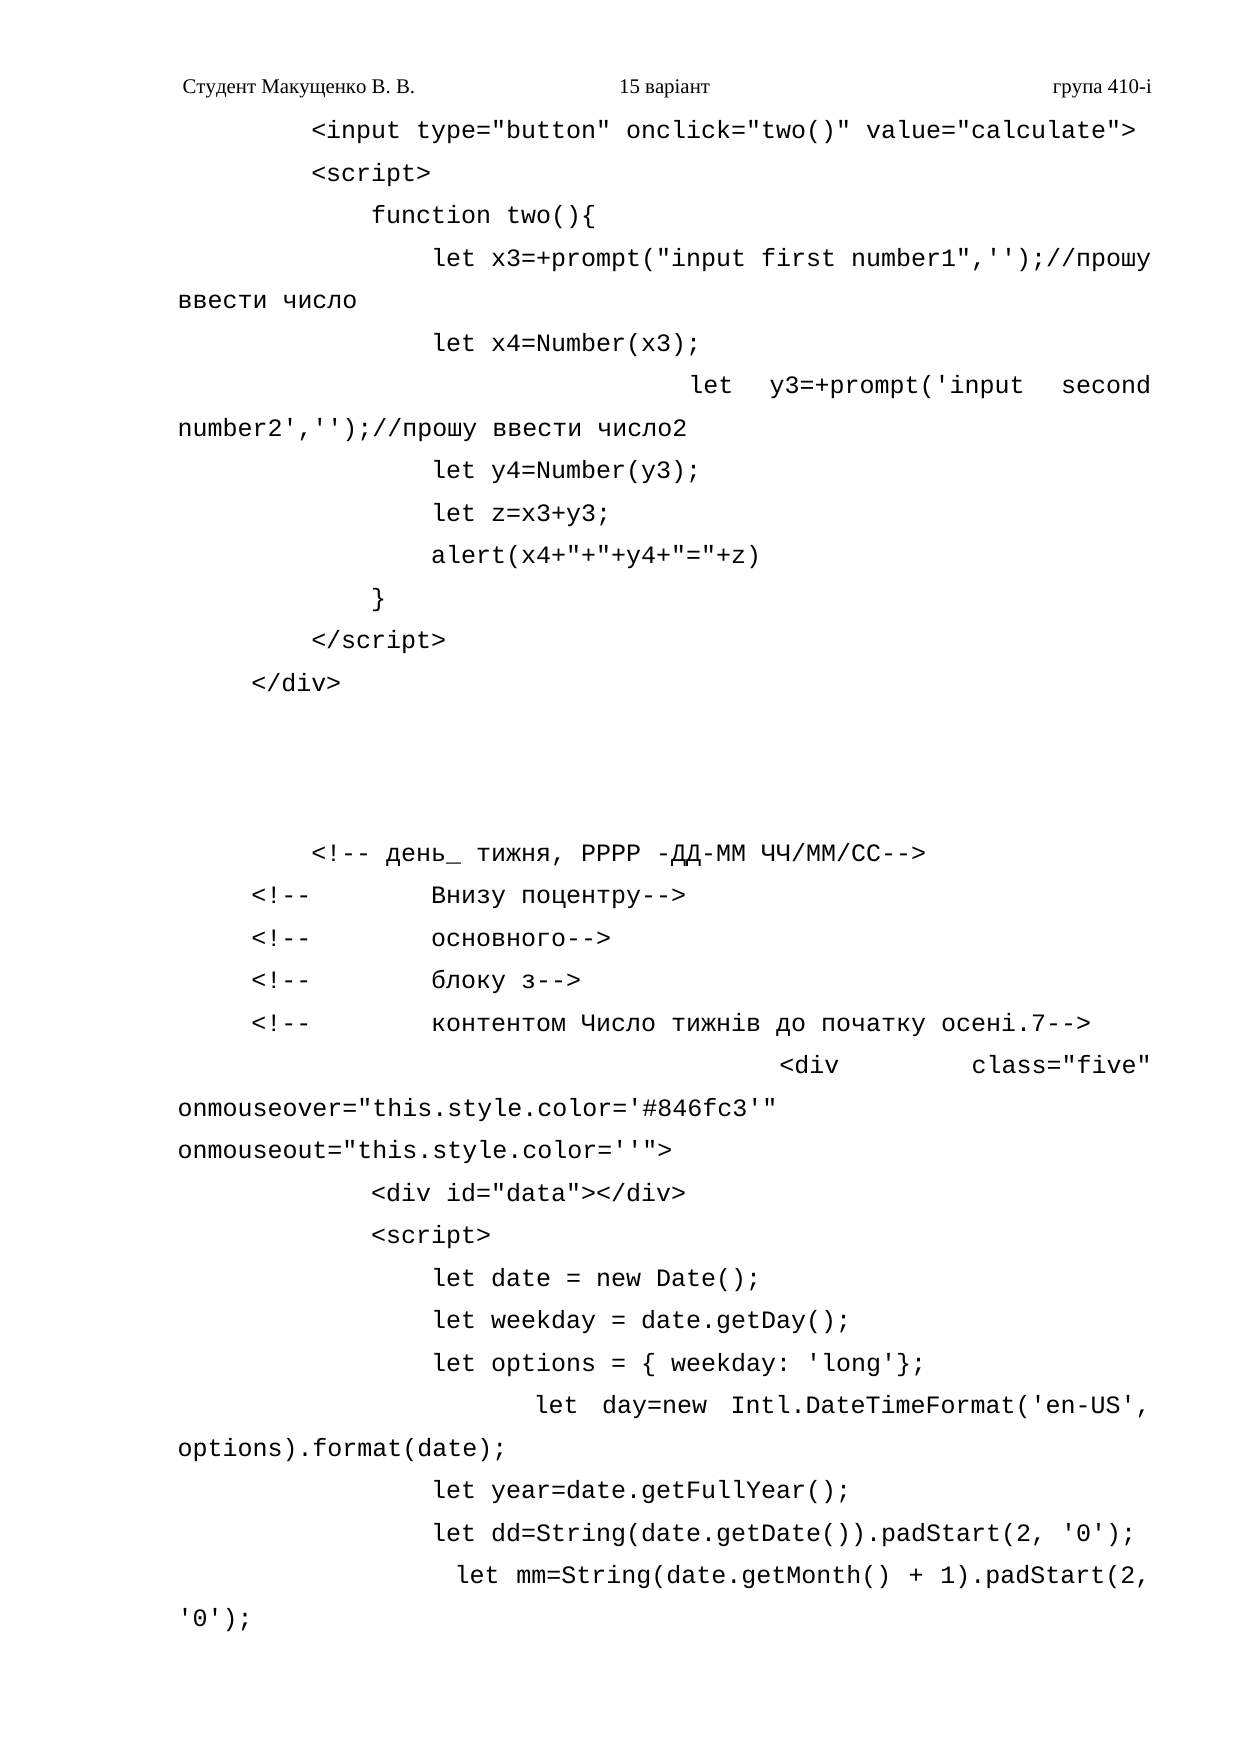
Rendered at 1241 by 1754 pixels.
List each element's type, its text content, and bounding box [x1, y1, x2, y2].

text <!-- основного--> [177, 926, 1152, 954]
text <!-- день_ тижня, РРРР -ДД-ММ ЧЧ/ММ/СС--> [177, 841, 1152, 869]
text <!-- контентом Число тижнів до початку осені.7--> [177, 1011, 1152, 1039]
text alert(x4+"+"+y4+"="+z) [177, 543, 1152, 571]
text let weekday = date.getDay(); [177, 1308, 1152, 1336]
text let options = { weekday: 'long'}; [177, 1351, 1152, 1379]
text let z=x3+y3; [177, 501, 1152, 529]
text let day=new Intl.DateTimeFormat('en-US', options).format(date); [177, 1393, 1152, 1464]
text let mm=String(date.getMonth() + 1).padStart(2, '0'); [177, 1563, 1152, 1634]
text <input type="button" onclick="two()" value="calculate"> [177, 118, 1152, 146]
text let y3=+prompt('input second number2','');//прошу ввести число2 [177, 373, 1152, 444]
text function two(){ [177, 203, 1152, 231]
text </div> [177, 671, 1152, 699]
text <div class="five" onmouseover="this.style.color='#846fc3'" onmouseout="this.style.color=''"> [177, 1053, 1152, 1166]
text let year=date.getFullYear(); [177, 1478, 1152, 1506]
text <script> [177, 1223, 1152, 1251]
text let x4=Number(x3); [177, 331, 1152, 359]
text <div id="data"></div> [177, 1181, 1152, 1209]
text </script> [177, 628, 1152, 656]
text <script> [177, 161, 1152, 189]
text let date = new Date(); [177, 1266, 1152, 1294]
text let y4=Number(y3); [177, 458, 1152, 486]
text <!-- Внизу поцентру--> [177, 883, 1152, 911]
text } [177, 586, 1152, 614]
text let dd=String(date.getDate()).padStart(2, '0'); [177, 1521, 1152, 1549]
text let x3=+prompt("input first number1",'');//прошу ввести число [177, 246, 1152, 316]
text <!-- блоку з--> [177, 968, 1152, 996]
